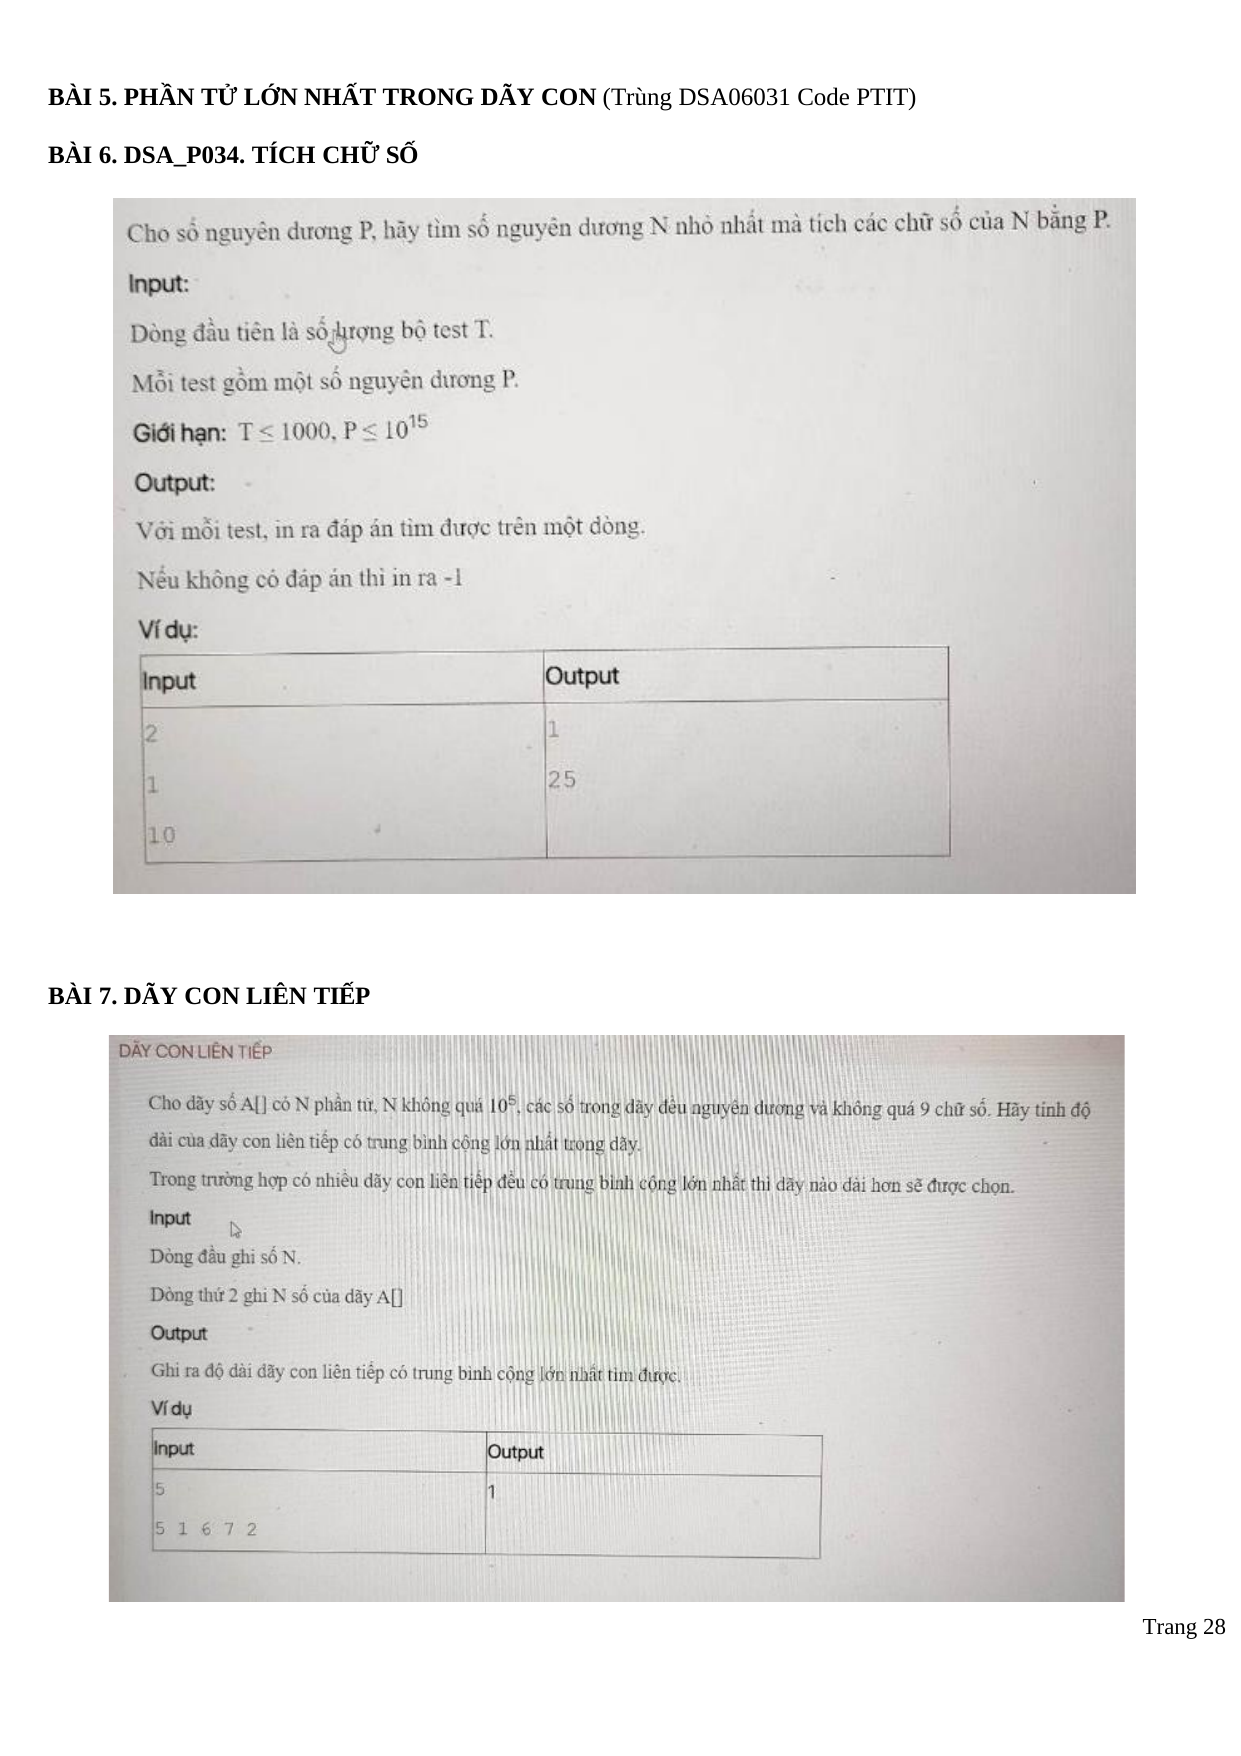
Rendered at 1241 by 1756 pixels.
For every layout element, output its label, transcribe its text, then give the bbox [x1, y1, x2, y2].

text BÀI 6. DSA_P034. TÍCH CHỮ SỐ [48, 140, 1226, 169]
picture [113, 198, 1136, 894]
picture [108, 1035, 1125, 1602]
text BÀI 7. DÃY CON LIÊN TIẾP [48, 981, 1226, 1010]
text BÀI 5. PHẦN TỬ LỚN NHẤT TRONG DÃY CON (Trùng DSA06031 Code PTIT) [48, 82, 1226, 111]
